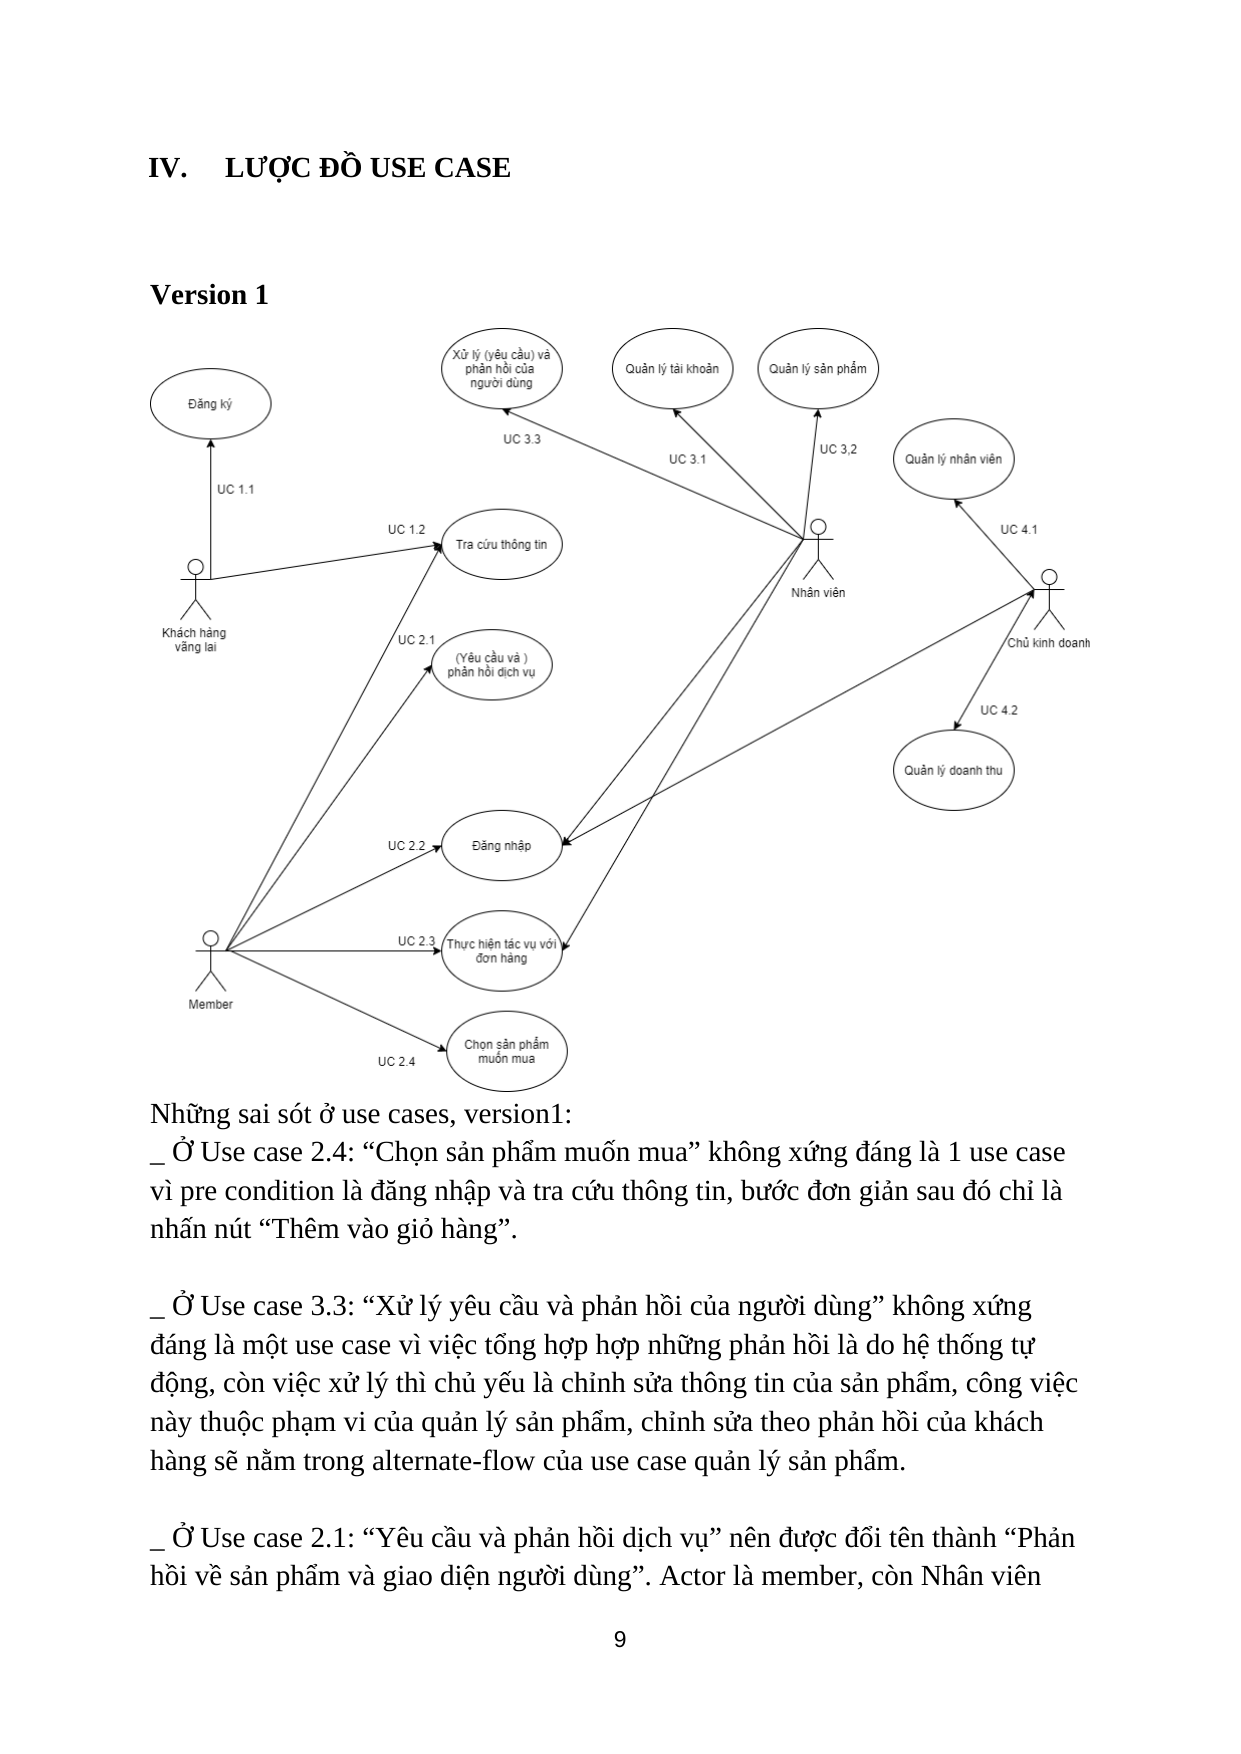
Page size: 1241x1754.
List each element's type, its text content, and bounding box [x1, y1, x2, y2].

subtitle Version 1 [150, 277, 1090, 311]
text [150, 1520, 1090, 1592]
subtitle LƯỢC ĐỒ USE CASE [187, 150, 1090, 183]
text Những sai sót ở use cases, version1: [150, 1096, 1090, 1129]
text _ Ở Use case 2.4: “Chọn sản phẩm muốn mua” không xứng đáng là 1 use case vì pre condition là đăng nhập và tra cứu thông tin, bước đơn giản sau đó chỉ là nhấn nút “Thêm vào giỏ hàng”. [150, 1134, 1090, 1245]
picture [150, 328, 1091, 1092]
text _ Ở Use case 3.3: “Xử lý yêu cầu và phản hồi của người dùng” không xứng đáng là một use case vì việc tổng hợp hợp những phản hồi là do hệ thống tự động, còn việc xử lý thì chủ yếu là chỉnh sửa thông tin của sản phẩm, công việc này thuộc phạm vi của quản lý sản phẩm, chỉnh sửa theo phản hồi của khách hàng sẽ nằm trong alternate-flow của use case quản lý sản phẩm. [150, 1288, 1090, 1476]
